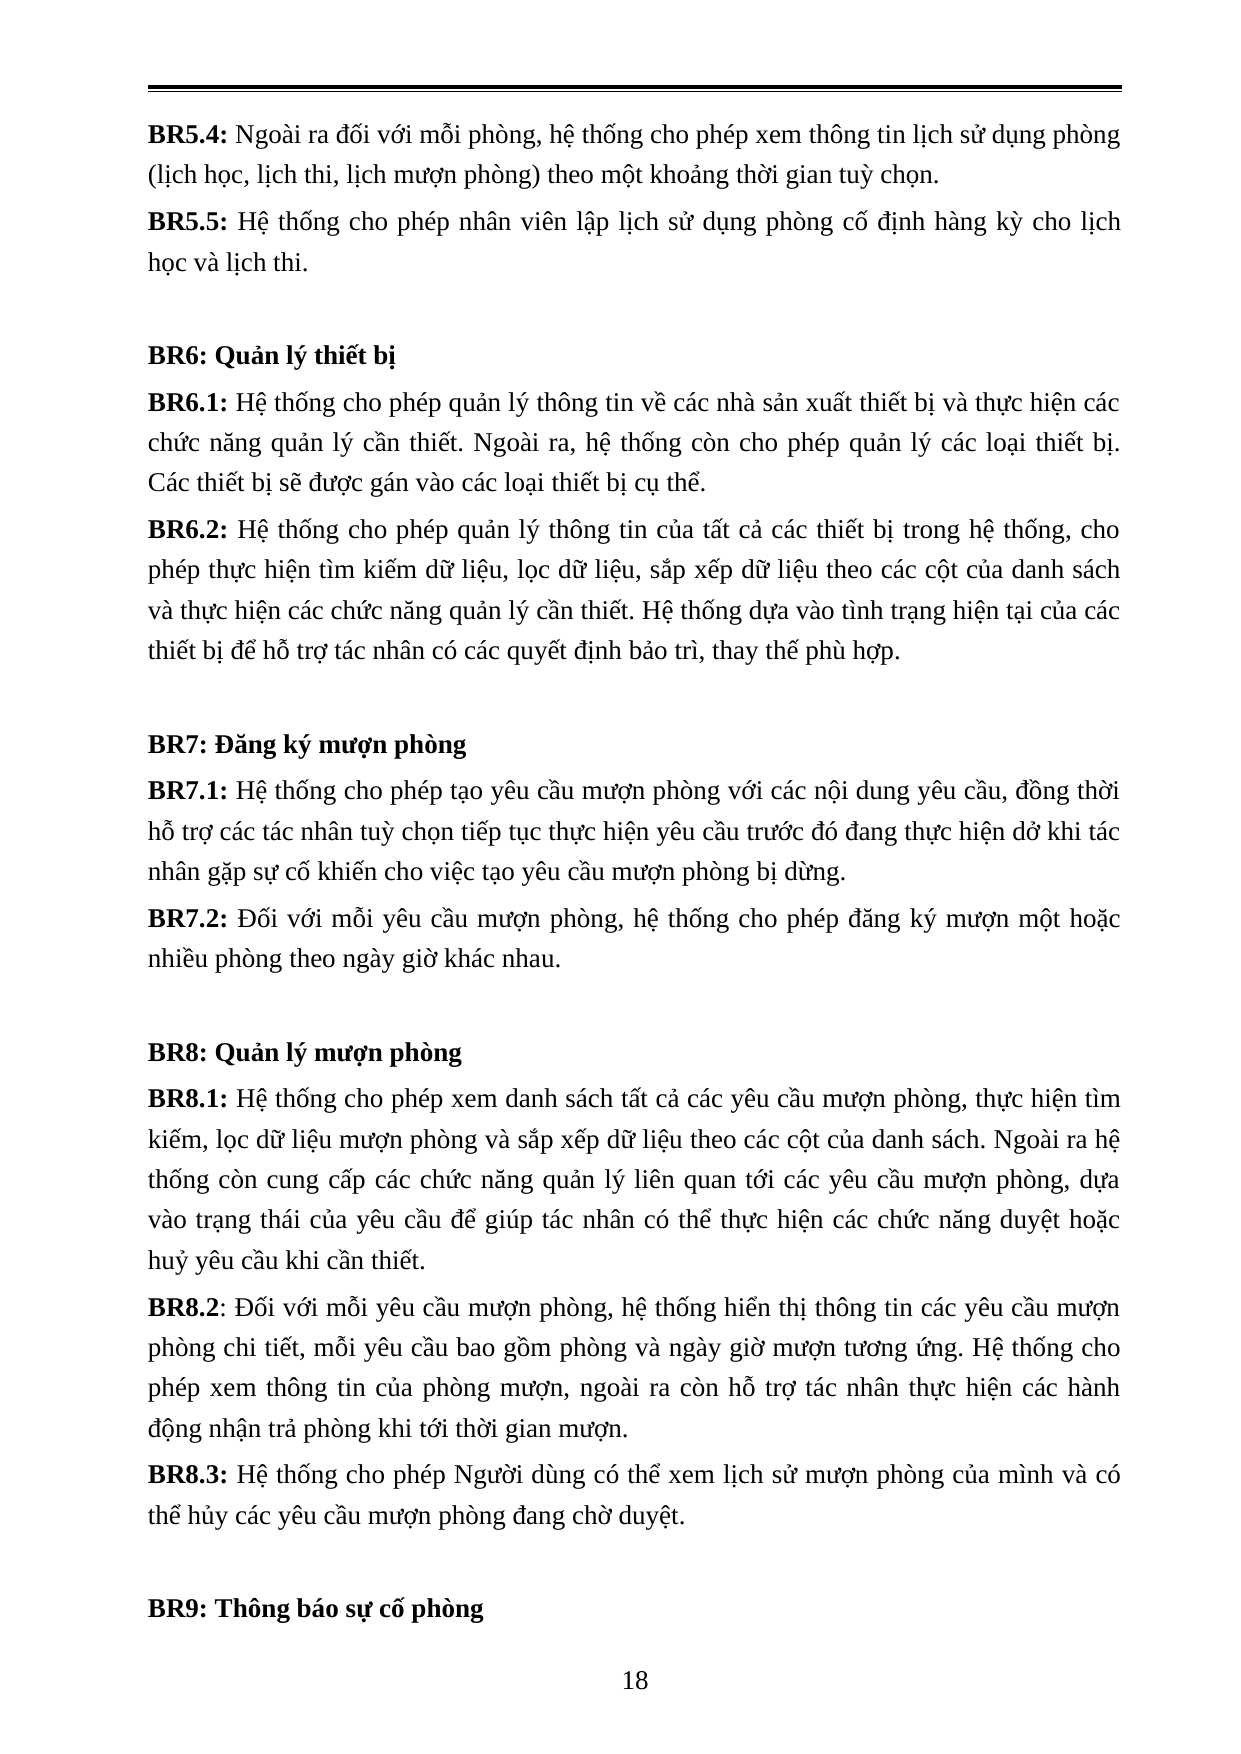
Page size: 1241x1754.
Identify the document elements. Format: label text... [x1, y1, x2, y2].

text BR6.1: Hệ thống cho phép quản lý thông tin về các nhà sản xuất thiết bị và thực hiện các chức năng quản lý cần thiết. Ngoài ra, hệ thống còn cho phép quản lý các loại thiết bị. Các thiết bị sẽ được gán vào các loại thiết bị cụ thể. [148, 386, 1122, 498]
text BR7.2: Đối với mỗi yêu cầu mượn phòng, hệ thống cho phép đăng ký mượn một hoặc nhiều phòng theo ngày giờ khác nhau. [148, 902, 1122, 973]
text BR6.2: Hệ thống cho phép quản lý thông tin của tất cả các thiết bị trong hệ thống, cho phép thực hiện tìm kiếm dữ liệu, lọc dữ liệu, sắp xếp dữ liệu theo các cột của danh sách và thực hiện các chức năng quản lý cần thiết. Hệ thống dựa vào tình trạng hiện tại của các thiết bị để hỗ trợ tác nhân có các quyết định bảo trì, thay thế phù hợp. [148, 513, 1122, 666]
text BR7.1: Hệ thống cho phép tạo yêu cầu mượn phòng với các nội dung yêu cầu, đồng thời hỗ trợ các tác nhân tuỳ chọn tiếp tục thực hiện yêu cầu trước đó đang thực hiện dở khi tác nhân gặp sự cố khiến cho việc tạo yêu cầu mượn phòng bị dừng. [148, 774, 1122, 886]
text BR8.3: Hệ thống cho phép Người dùng có thể xem lịch sử mượn phòng của mình và có thể hủy các yêu cầu mượn phòng đang chờ duyệt. [148, 1458, 1122, 1530]
text BR9: Thông báo sự cố phòng [148, 1592, 1122, 1623]
text BR5.5: Hệ thống cho phép nhân viên lập lịch sử dụng phòng cố định hàng kỳ cho lịch học và lịch thi. [148, 205, 1122, 277]
text BR5.4: Ngoài ra đối với mỗi phòng, hệ thống cho phép xem thông tin lịch sử dụng phòng (lịch học, lịch thi, lịch mượn phòng) theo một khoảng thời gian tuỳ chọn. [148, 118, 1122, 190]
text BR8.1: Hệ thống cho phép xem danh sách tất cả các yêu cầu mượn phòng, thực hiện tìm kiếm, lọc dữ liệu mượn phòng và sắp xếp dữ liệu theo các cột của danh sách. Ngoài ra hệ thống còn cung cấp các chức năng quản lý liên quan tới các yêu cầu mượn phòng, dựa vào trạng thái của yêu cầu để giúp tác nhân có thể thực hiện các chức năng duyệt hoặc huỷ yêu cầu khi cần thiết. [148, 1082, 1122, 1275]
text BR8.2: Đối với mỗi yêu cầu mượn phòng, hệ thống hiển thị thông tin các yêu cầu mượn phòng chi tiết, mỗi yêu cầu bao gồm phòng và ngày giờ mượn tương ứng. Hệ thống cho phép xem thông tin của phòng mượn, ngoài ra còn hỗ trợ tác nhân thực hiện các hành động nhận trả phòng khi tới thời gian mượn. [148, 1291, 1122, 1443]
text BR8: Quản lý mượn phòng [148, 1036, 1122, 1067]
text BR6: Quản lý thiết bị [148, 339, 1122, 370]
text BR7: Đăng ký mượn phòng [148, 728, 1122, 759]
